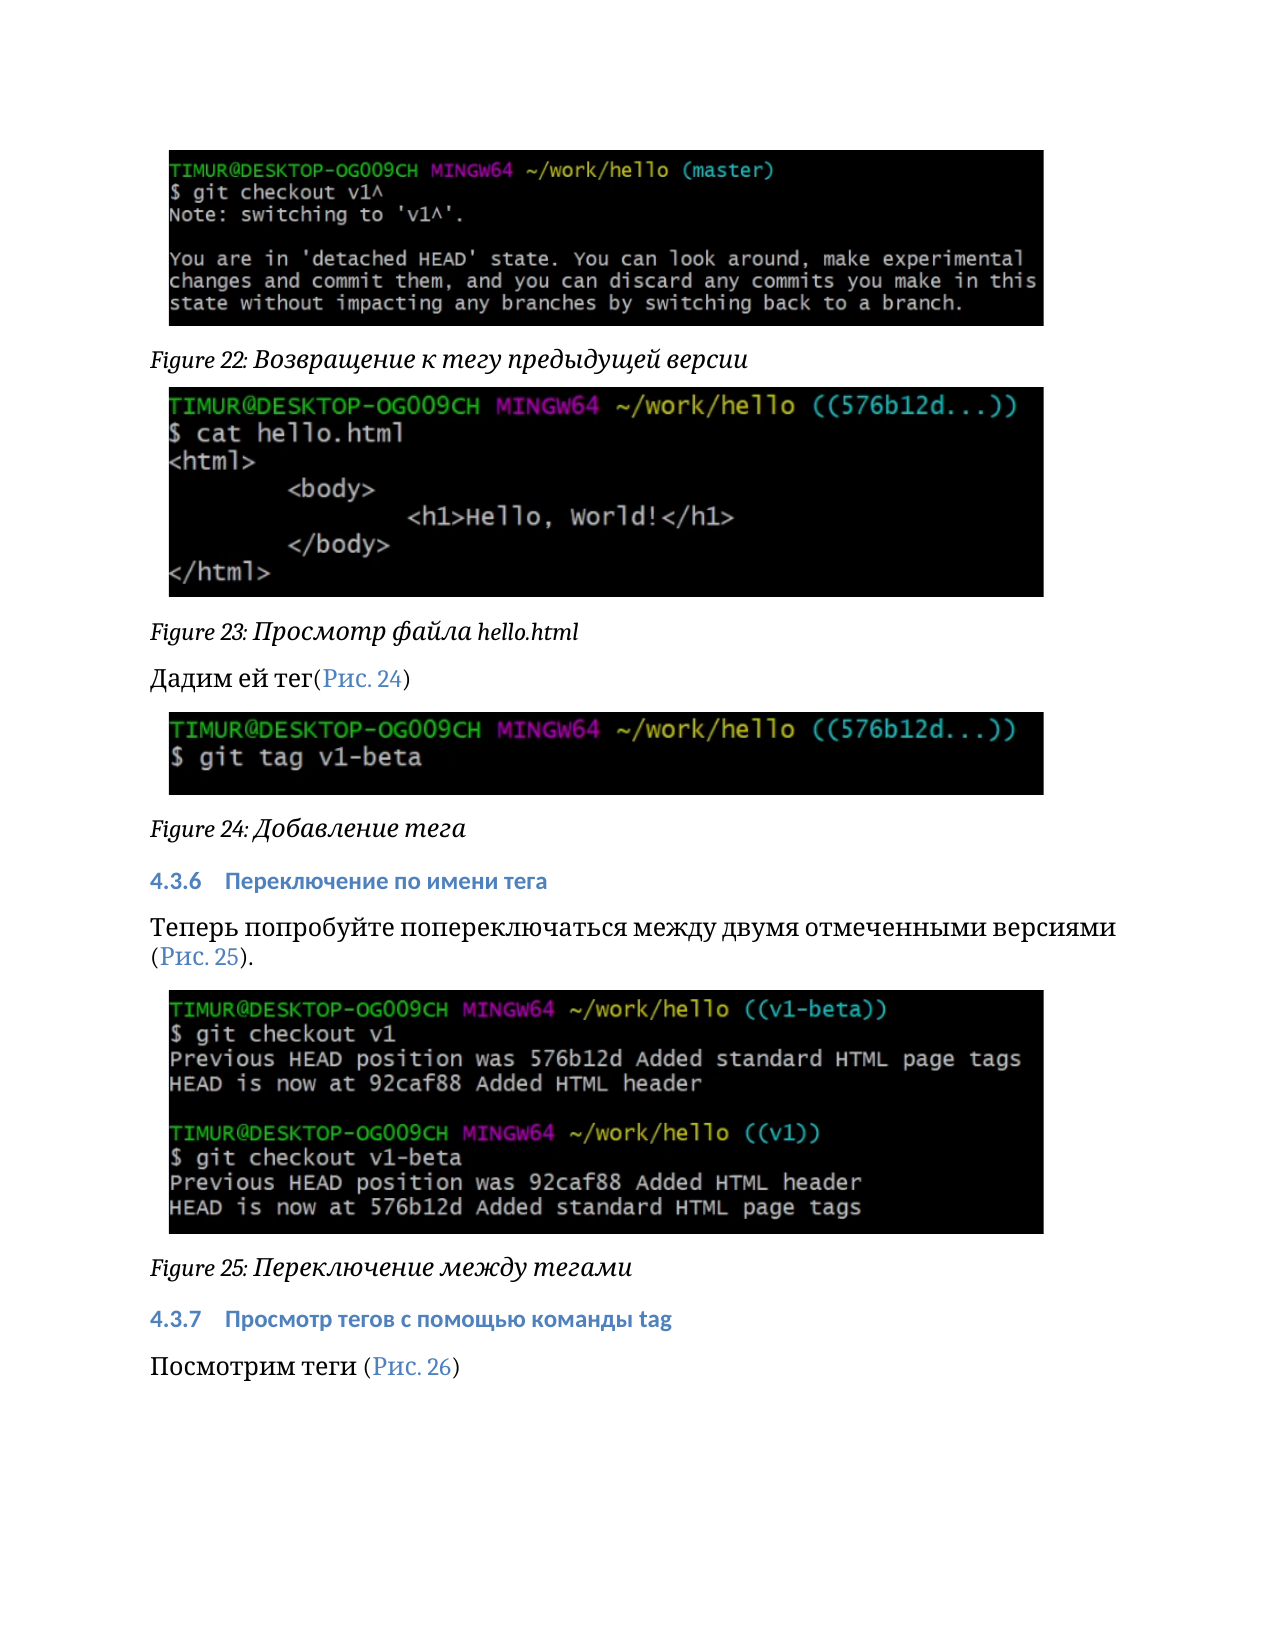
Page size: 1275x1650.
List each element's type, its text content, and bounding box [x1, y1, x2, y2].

subtitle 4.3.6 Переключение по имени тега [150, 865, 1125, 896]
text Figure 25: Переключение между тегами [150, 1254, 1125, 1283]
text Дадим ей тег(Рис. 24) [150, 665, 1125, 694]
text Посмотрим теги (Рис. 26) [150, 1353, 1125, 1382]
text Figure 24: Добавление тега [150, 815, 1125, 844]
text Теперь попробуйте попереключаться между двумя отмеченными версиями (Рис. 25). [150, 914, 1125, 972]
text Figure 23: Просмотр файла hello.html [150, 617, 1125, 646]
picture [168, 990, 1044, 1234]
text Figure 22: Возвращение к тегу предыдущей версии [150, 346, 1125, 375]
picture [168, 150, 1044, 326]
picture [168, 387, 1044, 597]
subtitle 4.3.7 Просмотр тегов с помощью команды tag [150, 1303, 1125, 1334]
picture [168, 712, 1044, 795]
